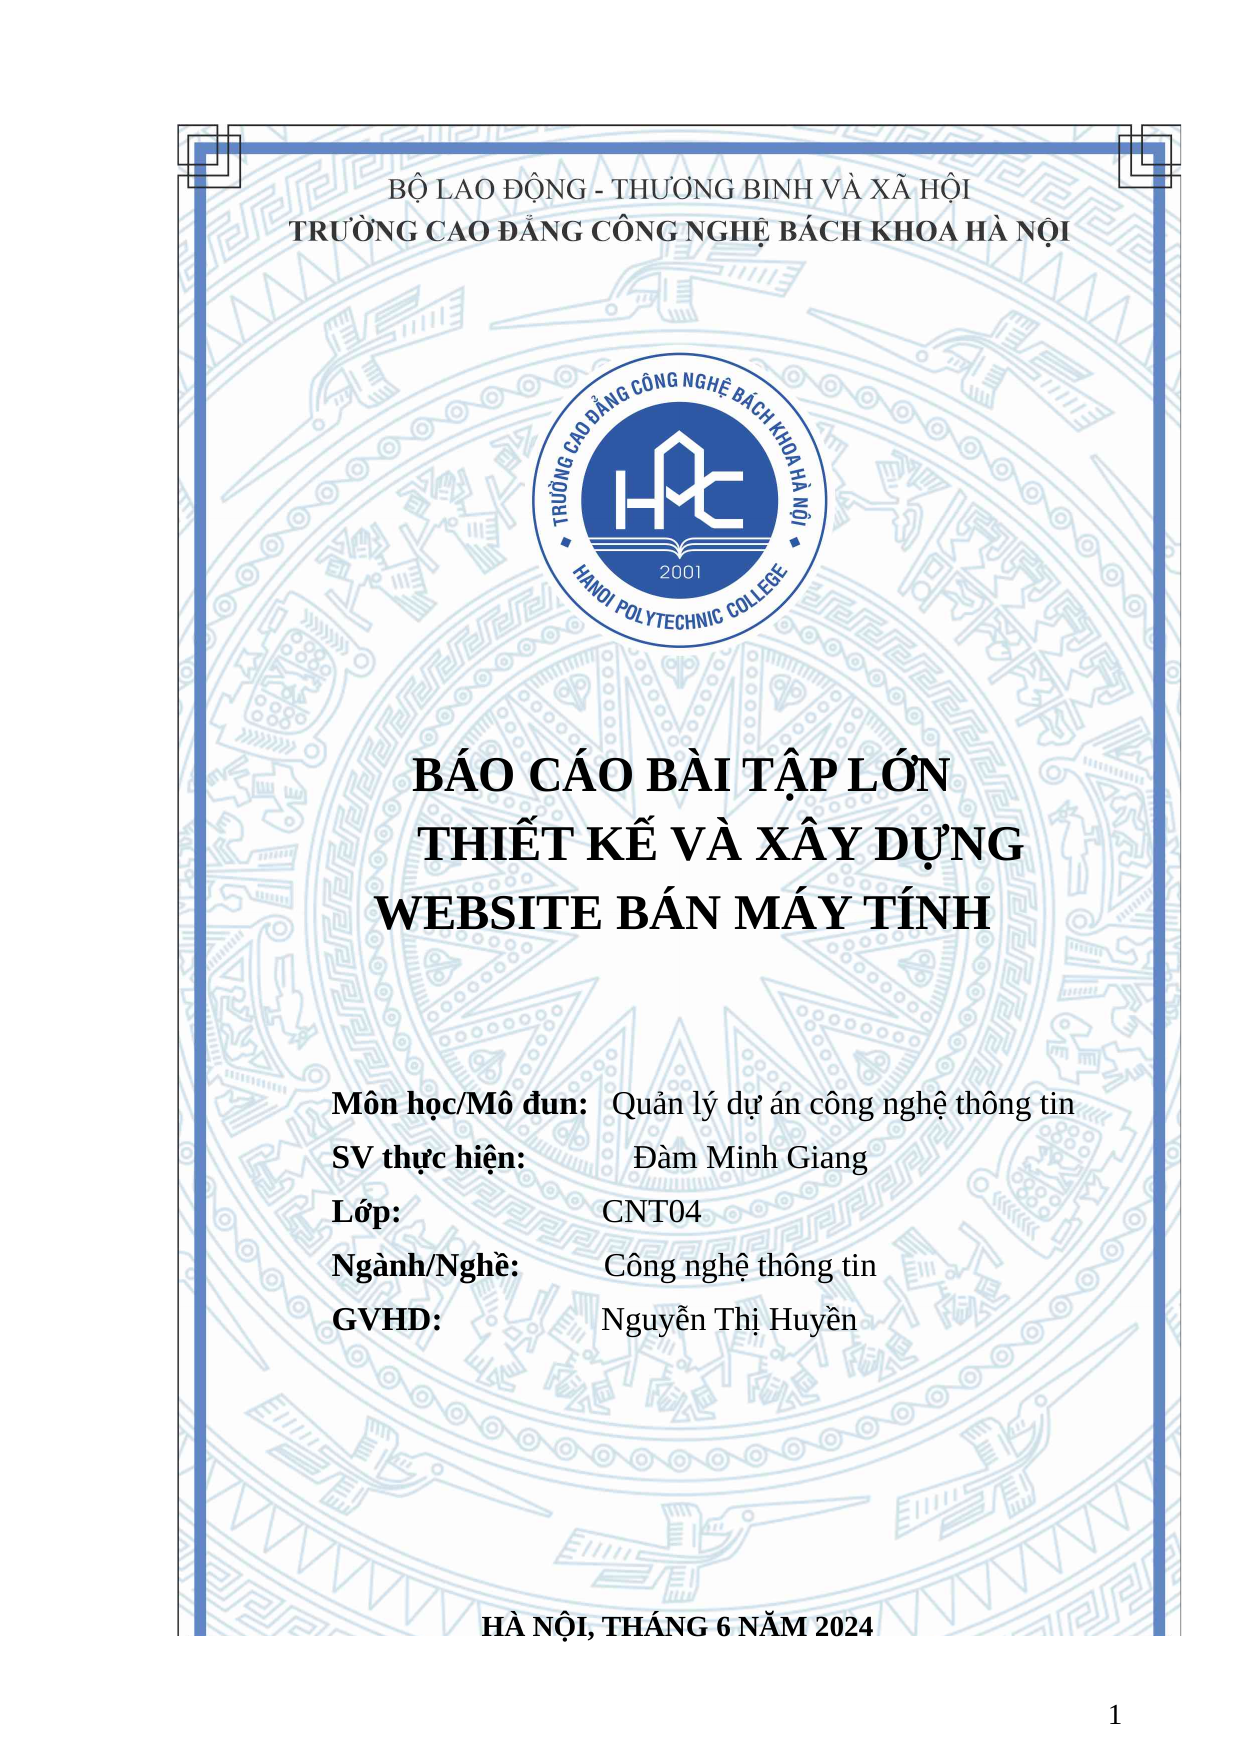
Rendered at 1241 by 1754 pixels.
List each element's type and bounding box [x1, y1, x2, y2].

picture [793, 1620, 800, 1636]
picture [721, 1626, 726, 1635]
picture [649, 1621, 655, 1628]
picture [508, 1630, 519, 1636]
picture [488, 1627, 496, 1636]
picture [559, 1618, 570, 1635]
picture [537, 1622, 548, 1636]
picture [743, 1622, 754, 1636]
picture [510, 1621, 516, 1628]
picture [834, 1618, 838, 1635]
picture [628, 1627, 636, 1636]
picture [669, 1622, 680, 1636]
picture [785, 1622, 792, 1636]
picture [763, 1630, 774, 1636]
picture [647, 1630, 658, 1636]
picture [177, 124, 1182, 1636]
picture [765, 1621, 771, 1628]
